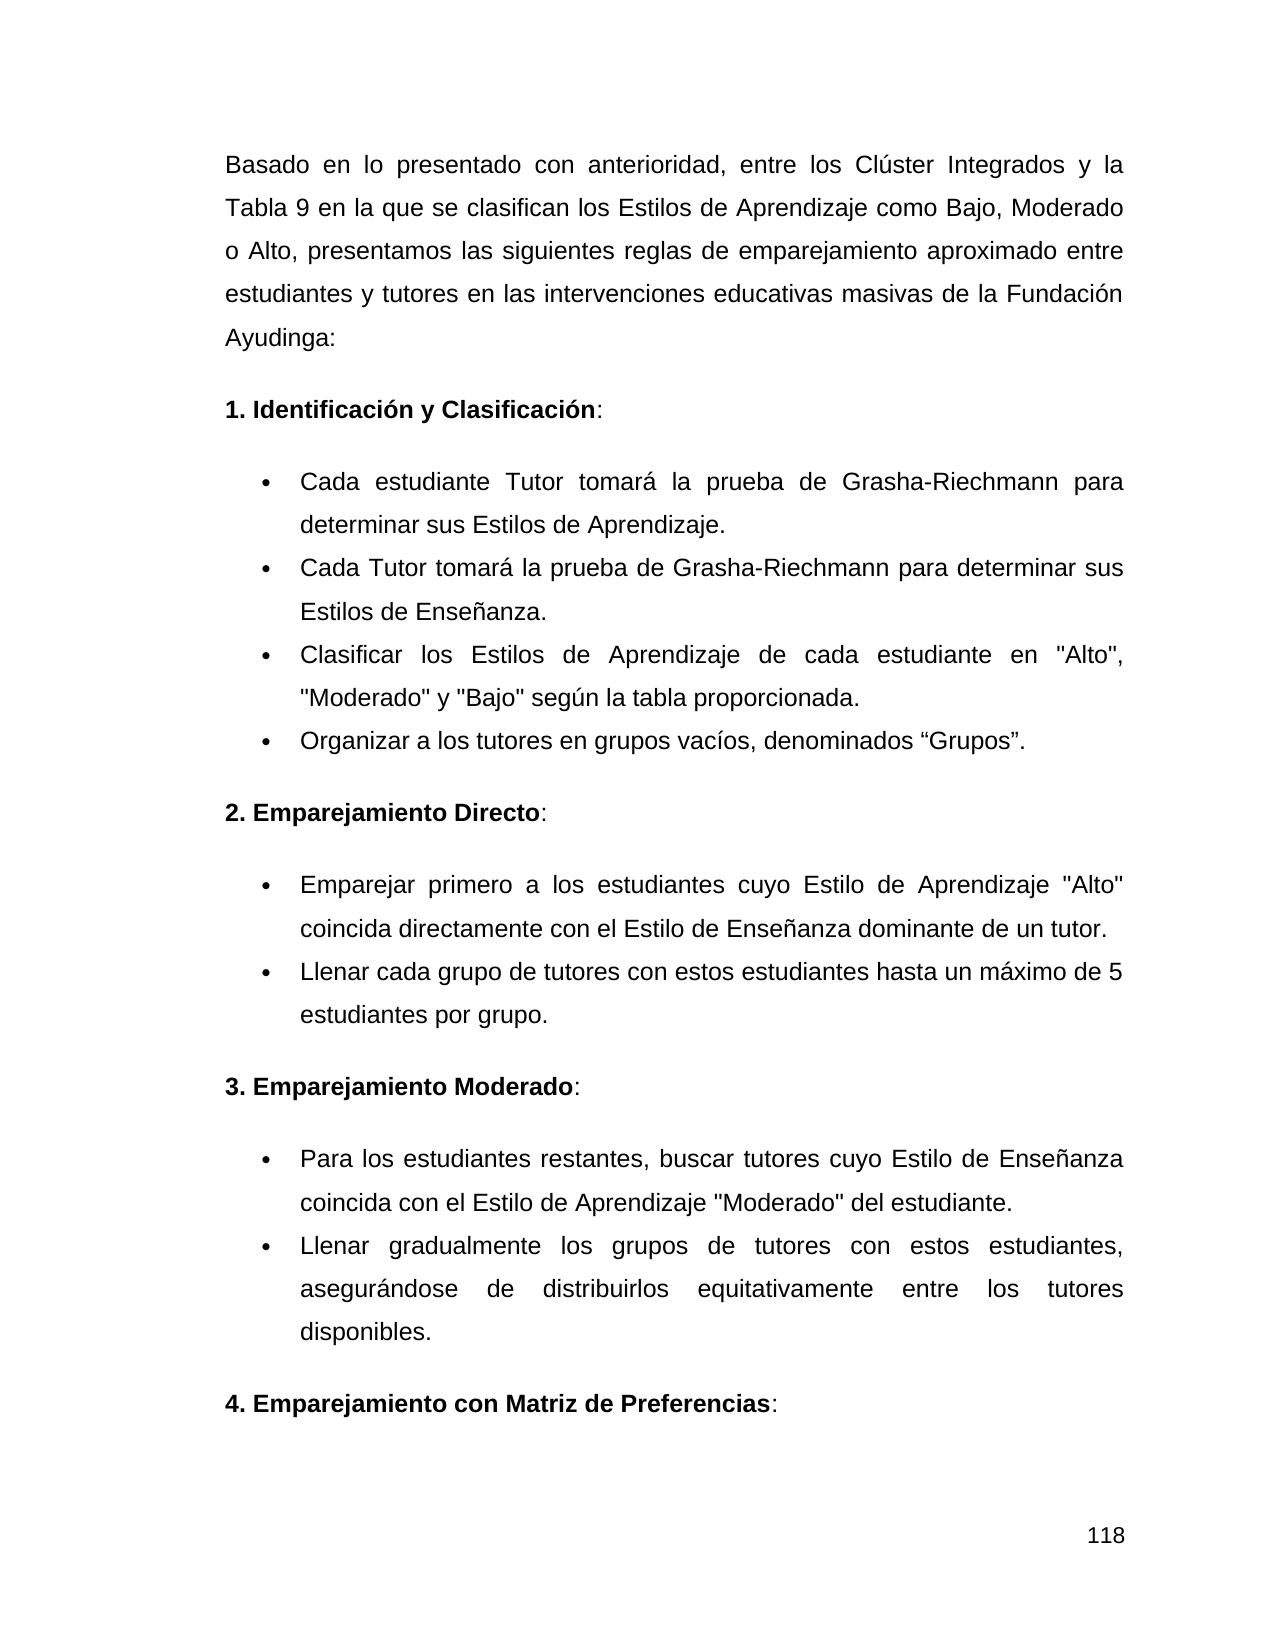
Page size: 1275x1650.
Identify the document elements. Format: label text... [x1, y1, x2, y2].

list Para los estudiantes restantes, buscar tutores cuyo Estilo de Enseñanza coincida con el Estilo de Aprendizaje "Moderado" del estudiante. [262, 1144, 1125, 1216]
text Basado en lo presentado con anterioridad, entre los Clúster Integrados y la Tabla 9 en la que se clasifican los Estilos de Aprendizaje como Bajo, Moderado o Alto, presentamos las siguientes reglas de emparejamiento aproximado entre estudiantes y tutores en las intervenciones educativas masivas de la Fundación Ayudinga: [225, 150, 1125, 351]
list Organizar a los tutores en grupos vacíos, denominados “Grupos”. [262, 726, 1125, 754]
list Cada estudiante Tutor tomará la prueba de Grasha-Riechmann para determinar sus Estilos de Aprendizaje. [262, 467, 1125, 539]
text 3. Emparejamiento Moderado: [225, 1072, 1125, 1101]
text 4. Emparejamiento con Matriz de Preferencias: [225, 1389, 1125, 1418]
list Emparejar primero a los estudiantes cuyo Estilo de Aprendizaje "Alto" coincida directamente con el Estilo de Enseñanza dominante de un tutor. [262, 870, 1125, 942]
text 1. Identificación y Clasificación: [225, 395, 1125, 423]
list Llenar gradualmente los grupos de tutores con estos estudiantes, asegurándose de distribuirlos equitativamente entre los tutores disponibles. [262, 1231, 1125, 1346]
text 2. Emparejamiento Directo: [225, 798, 1125, 827]
list Cada Tutor tomará la prueba de Grasha-Riechmann para determinar sus Estilos de Enseñanza. [262, 553, 1125, 625]
list Clasificar los Estilos de Aprendizaje de cada estudiante en "Alto", "Moderado" y "Bajo" según la tabla proporcionada. [262, 639, 1125, 711]
list Llenar cada grupo de tutores con estos estudiantes hasta un máximo de 5 estudiantes por grupo. [262, 957, 1125, 1028]
